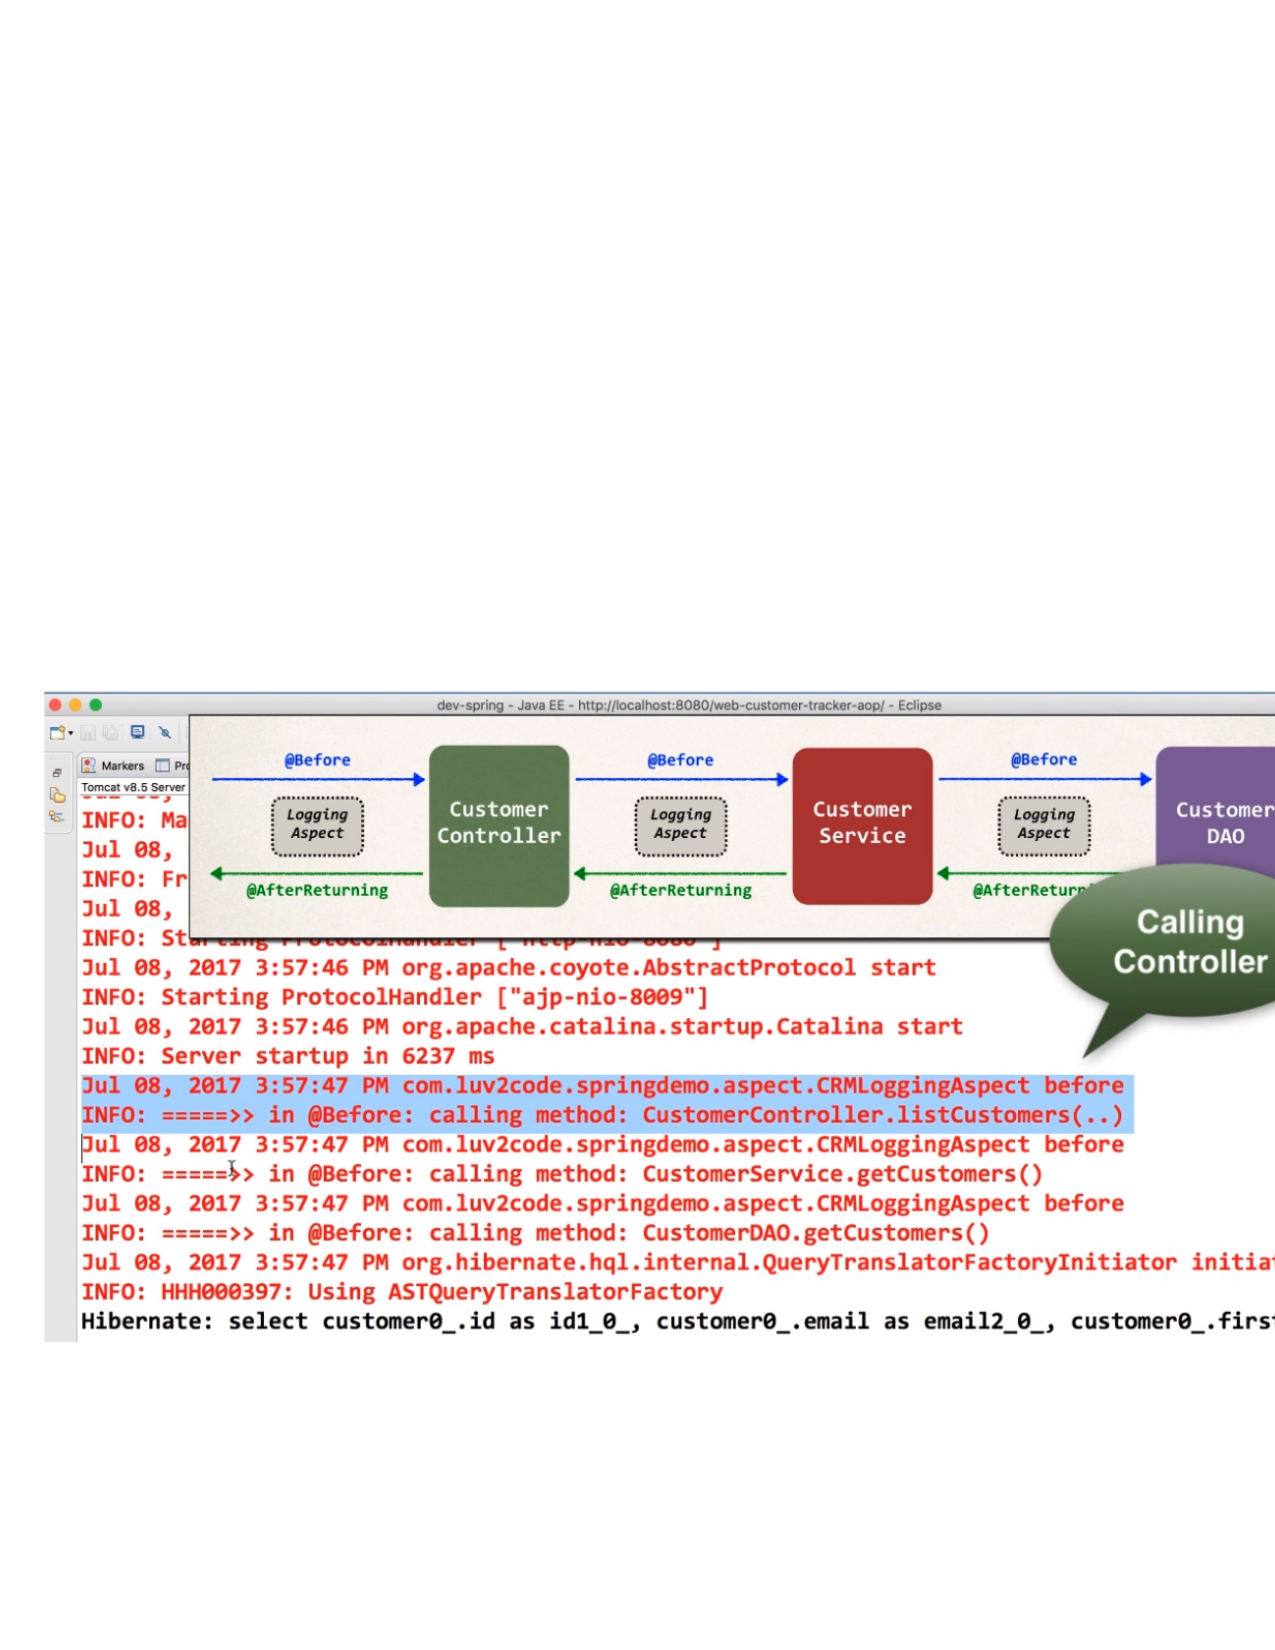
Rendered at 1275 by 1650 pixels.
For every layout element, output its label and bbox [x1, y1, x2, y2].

picture [44, 691, 1275, 1342]
